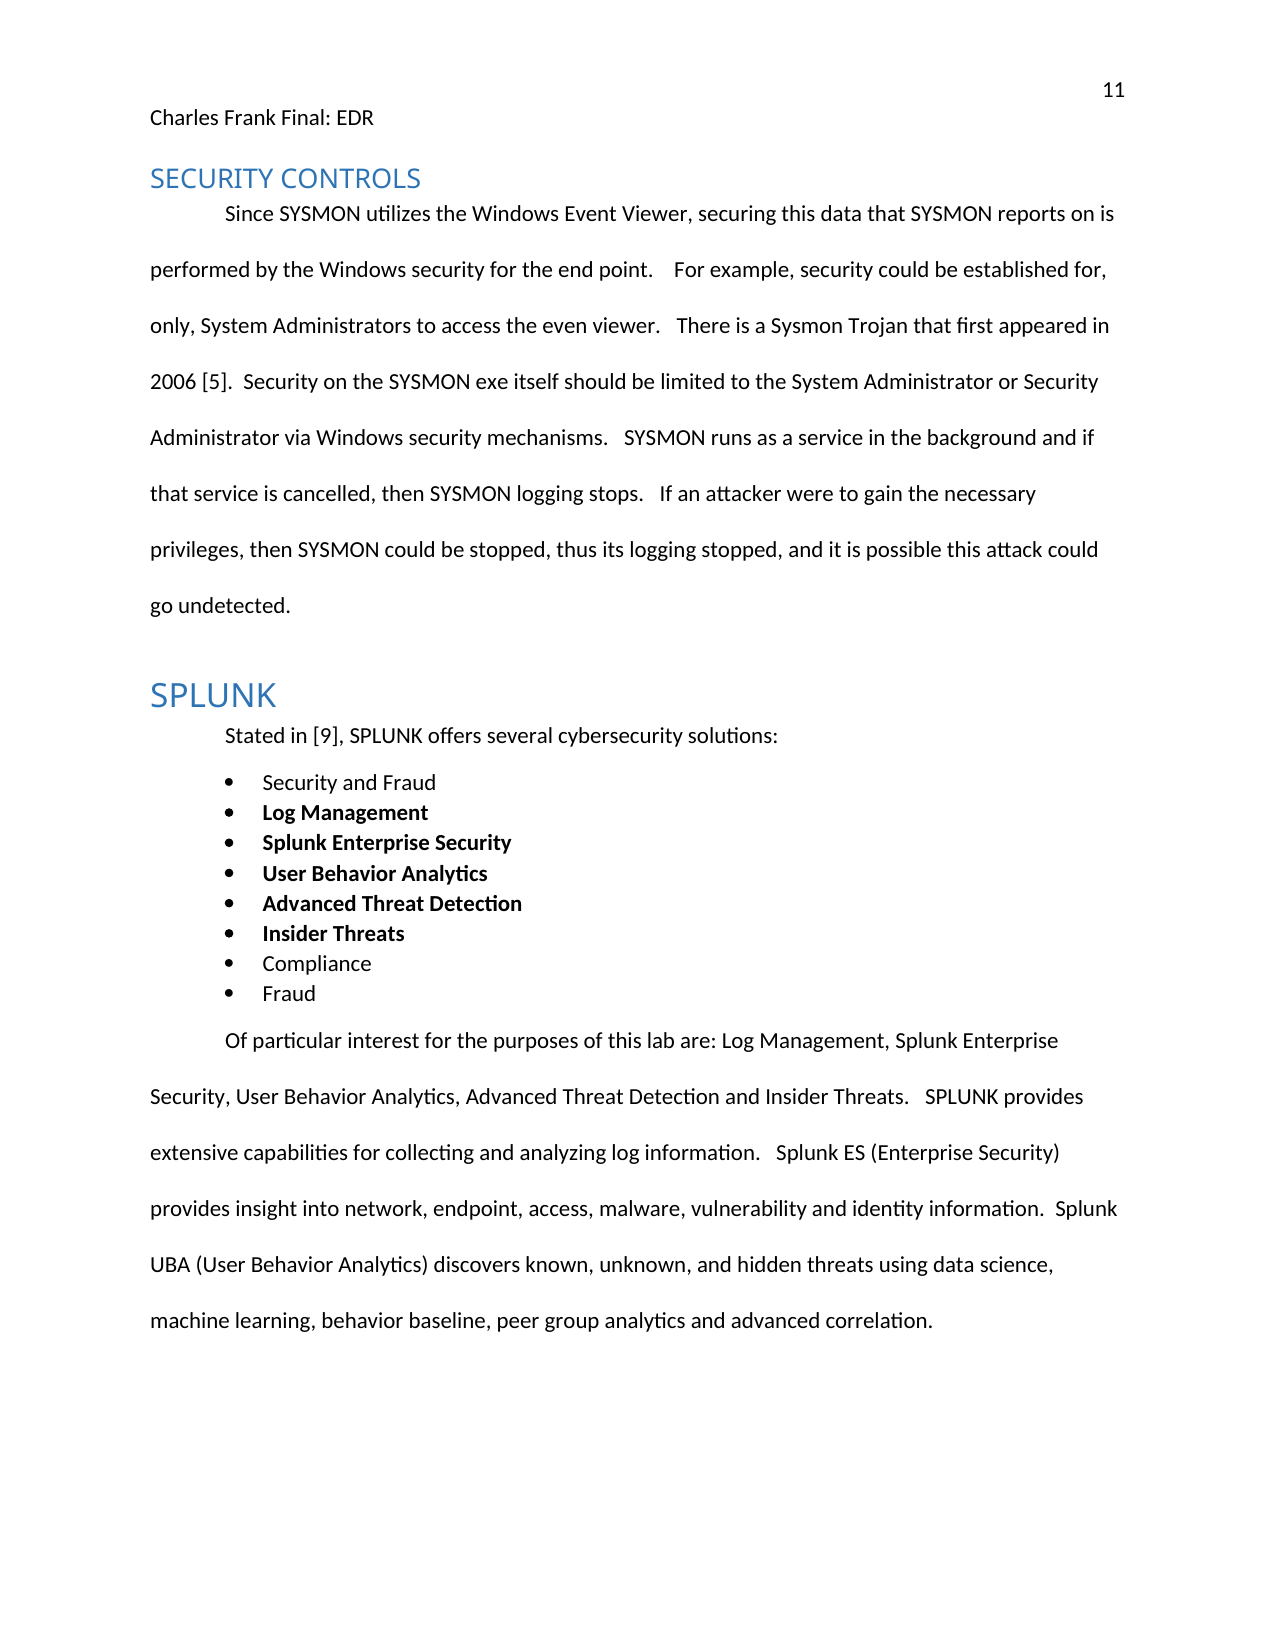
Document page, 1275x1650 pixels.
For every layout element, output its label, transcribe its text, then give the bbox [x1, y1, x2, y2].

list Advanced Threat Detection [225, 889, 1125, 917]
list Fraud [225, 979, 1125, 1007]
text Of particular interest for the purposes of this lab are: Log Management, Splunk Enterprise Security, User Behavior Analytics, Advanced Threat Detection and Insider Threats. SPLUNK provides extensive capabilities for collecting and analyzing log information. Splunk ES (Enterprise Security) provides insight into network, endpoint, access, malware, vulnerability and identity information. Splunk UBA (User Behavior Analytics) discovers known, unknown, and hidden threats using data science, machine learning, behavior baseline, peer group analytics and advanced correlation. [150, 1026, 1125, 1334]
subtitle SECURITY CONTROLS [150, 159, 1125, 196]
list Splunk Enterprise Security [225, 828, 1125, 856]
list Security and Fraud [225, 768, 1125, 796]
list User Behavior Analytics [225, 859, 1125, 887]
list Insider Threats [225, 919, 1125, 947]
list Compliance [225, 949, 1125, 977]
list Log Management [225, 798, 1125, 826]
subtitle SPLUNK [150, 672, 1125, 718]
text Stated in [9], SPLUNK offers several cybersecurity solutions: [150, 721, 1125, 749]
text Since SYSMON utilizes the Windows Event Viewer, securing this data that SYSMON reports on is performed by the Windows security for the end point. For example, security could be established for, only, System Administrators to access the even viewer. There is a Sysmon Trojan that first appeared in 2006 [5]. Security on the SYSMON exe itself should be limited to the System Administrator or Security Administrator via Windows security mechanisms. SYSMON runs as a service in the background and if that service is cancelled, then SYSMON logging stops. If an attacker were to gain the necessary privileges, then SYSMON could be stopped, thus its logging stopped, and it is possible this attack could go undetected. [150, 199, 1125, 619]
